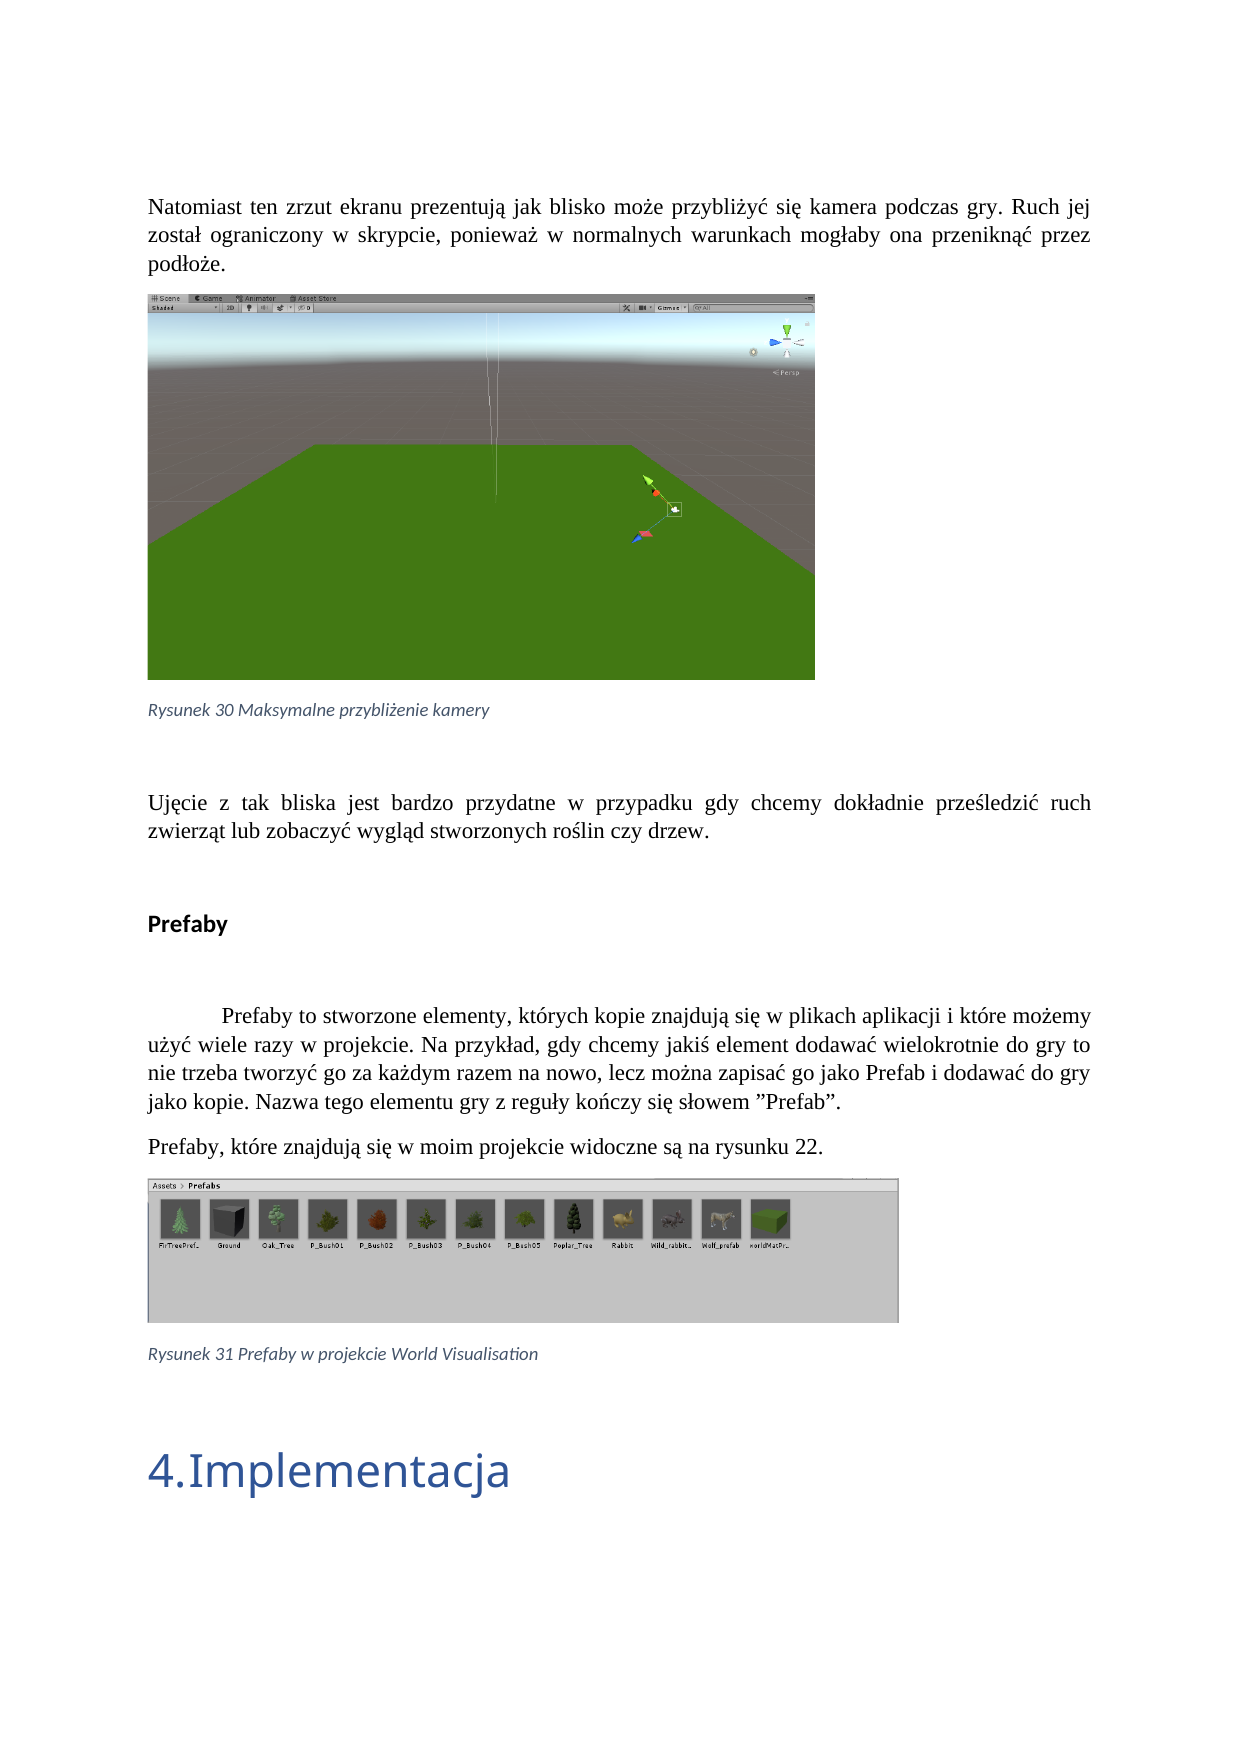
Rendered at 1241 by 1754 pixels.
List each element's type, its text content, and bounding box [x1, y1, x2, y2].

text Ujęcie z tak bliska jest bardzo przydatne w przypadku gdy chcemy dokładnie prześledzić ruch zwierząt lub zobaczyć wygląd stworzonych roślin czy drzew. [148, 789, 1093, 844]
text Prefaby [148, 908, 1093, 938]
text Rysunek 31 Prefaby w projekcie World Visualisation [148, 1342, 1093, 1364]
subtitle Implementacja [148, 1439, 1093, 1501]
text Prefaby to stworzone elementy, których kopie znajdują się w plikach aplikacji i które możemy użyć wiele razy w projekcie. Na przykład, gdy chcemy jakiś element dodawać wielokrotnie do gry to nie trzeba tworzyć go za każdym razem na nowo, lecz można zapisać go jako Prefab i dodawać do gry jako kopie. Nazwa tego elementu gry z reguły kończy się słowem ”Prefab”. [148, 1002, 1093, 1114]
text Natomiast ten zrzut ekranu prezentują jak blisko może przybliżyć się kamera podczas gry. Ruch jej został ograniczony w skrypcie, ponieważ w normalnych warunkach mogłaby ona przeniknąć przez podłoże. [148, 193, 1093, 276]
text Prefaby, które znajdują się w moim projekcie widoczne są na rysunku 22. [148, 1133, 1093, 1159]
picture [147, 294, 815, 680]
text Rysunek 30 Maksymalne przybliżenie kamery [148, 698, 1093, 721]
picture [147, 1178, 899, 1323]
